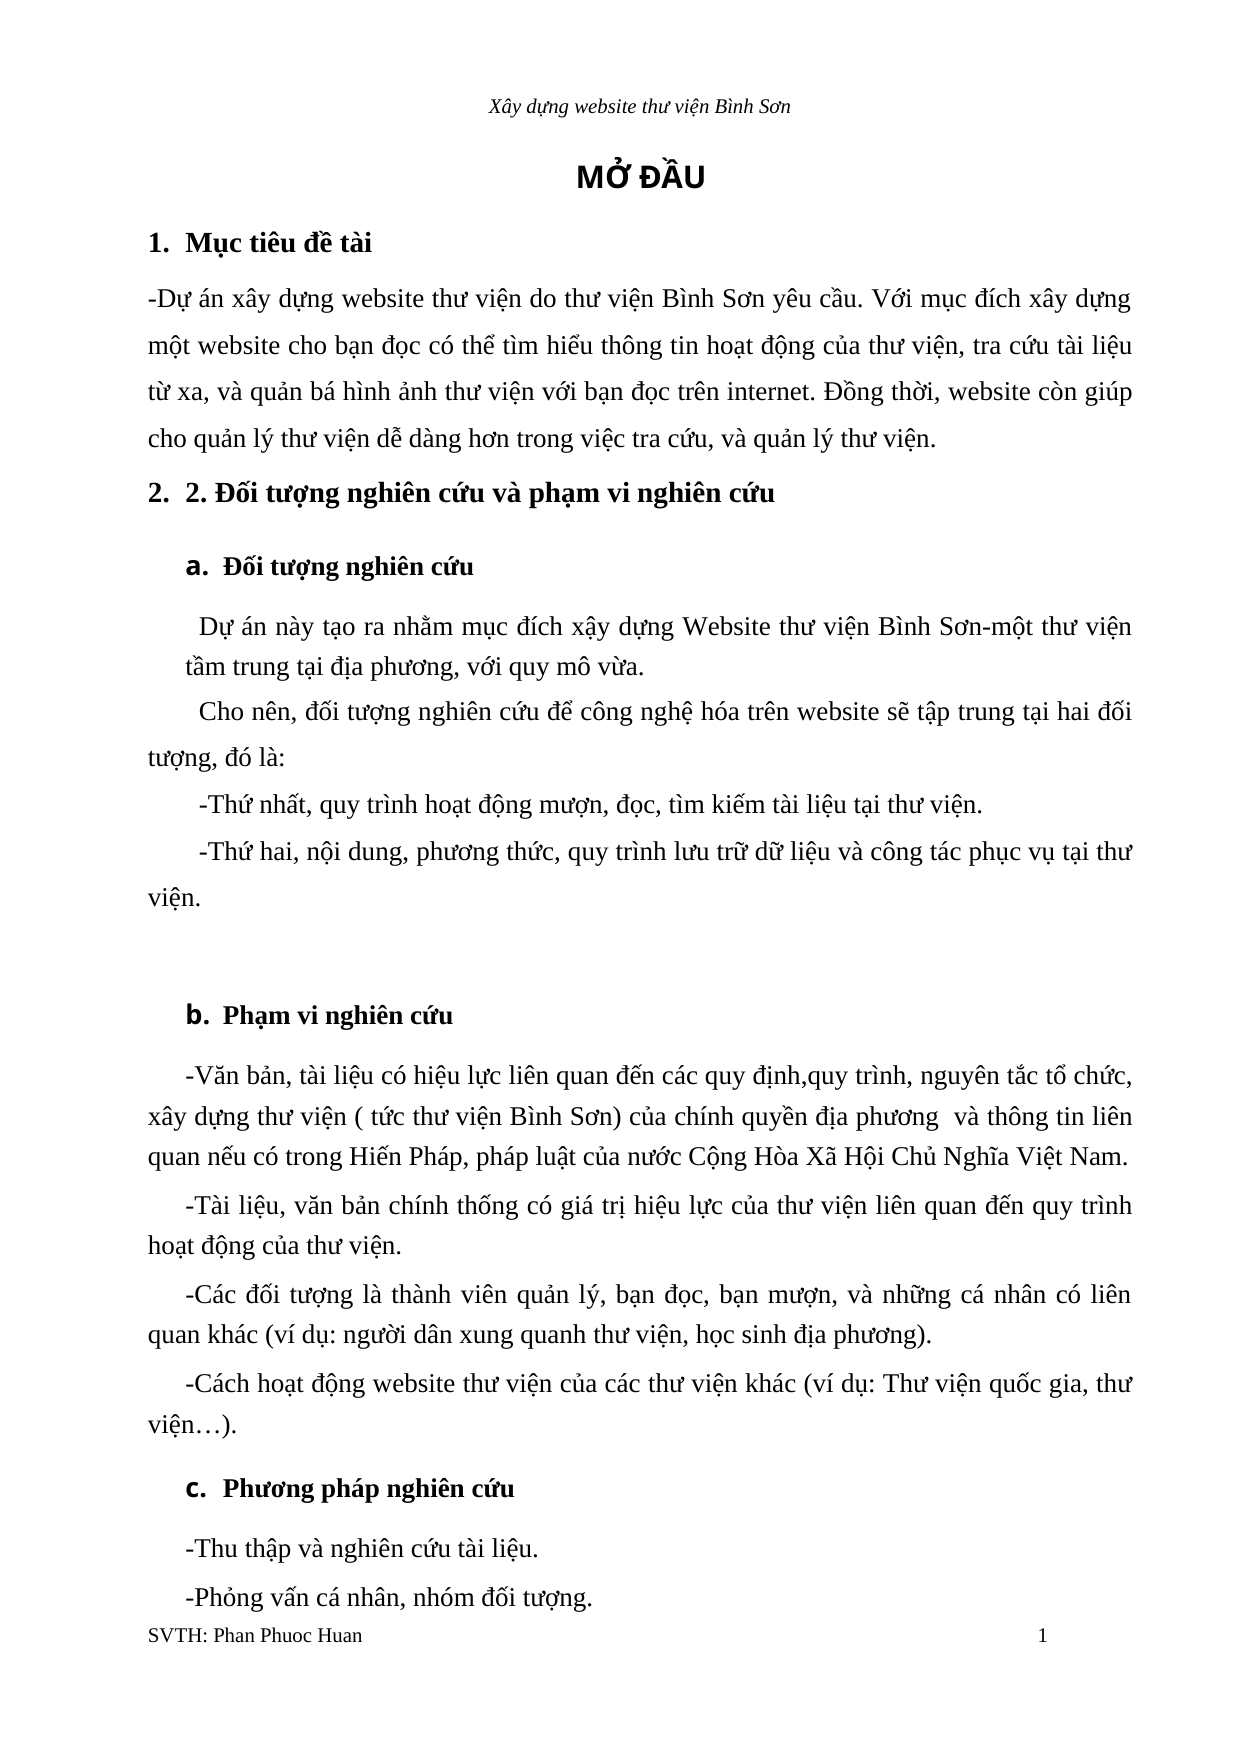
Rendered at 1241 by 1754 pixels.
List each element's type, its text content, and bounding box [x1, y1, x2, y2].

text Phương pháp nghiên cứu [185, 1469, 1134, 1506]
text -Thứ hai, nội dung, phương thức, quy trình lưu trữ dữ liệu và công tác phục vụ tại thư viện. [148, 835, 1134, 913]
subtitle -Văn bản, tài liệu có hiệu lực liên quan đến các quy định,quy trình, nguyên tắc tổ chức, xây dựng thư viện ( tức thư viện Bình Sơn) của chính quyền địa phương và thông tin liên quan nếu có trong Hiến Pháp, pháp luật của nước Cộng Hòa Xã Hội Chủ Nghĩa Việt Nam. [148, 1059, 1134, 1171]
text Phạm vi nghiên cứu [185, 996, 1134, 1033]
subtitle Dự án này tạo ra nhằm mục đích xậy dựng Website thư viện Bình Sơn-một thư viện tầm trung tại địa phương, với quy mô vừa. [185, 610, 1134, 681]
subtitle -Cách hoạt động website thư viện của các thư viện khác (ví dụ: Thư viện quốc gia, thư viện…). [148, 1367, 1134, 1439]
text -Thứ nhất, quy trình hoạt động mượn, đọc, tìm kiếm tài liệu tại thư viện. [148, 788, 1134, 819]
text Cho nên, đối tượng nghiên cứu để công nghệ hóa trên website sẽ tập trung tại hai đối tượng, đó là: [148, 695, 1134, 773]
subtitle -Phỏng vấn cá nhân, nhóm đối tượng. [185, 1581, 1134, 1612]
subtitle -Thu thập và nghiên cứu tài liệu. [185, 1533, 1134, 1564]
text MỞ ĐẦU [148, 156, 1134, 198]
subtitle -Tài liệu, văn bản chính thống có giá trị hiệu lực của thư viện liên quan đến quy trình hoạt động của thư viện. [148, 1189, 1134, 1261]
subtitle -Các đối tượng là thành viên quản lý, bạn đọc, bạn mượn, và những cá nhân có liên quan khác (ví dụ: người dân xung quanh thư viện, học sinh địa phương). [148, 1278, 1134, 1350]
text Đối tượng nghiên cứu [185, 546, 1134, 583]
text 2. Đối tượng nghiên cứu và phạm vi nghiên cứu [148, 475, 1134, 509]
text -Dự án xây dựng website thư viện do thư viện Bình Sơn yêu cầu. Với mục đích xây dựng một website cho bạn đọc có thể tìm hiểu thông tin hoạt động của thư viện, tra cứu tài liệu từ xa, và quản bá hình ảnh thư viện với bạn đọc trên internet. Đồng thời, website còn giúp cho quản lý thư viện dễ dàng hơn trong việc tra cứu, và quản lý thư viện. [148, 282, 1134, 453]
text Mục tiêu đề tài [148, 226, 1134, 259]
